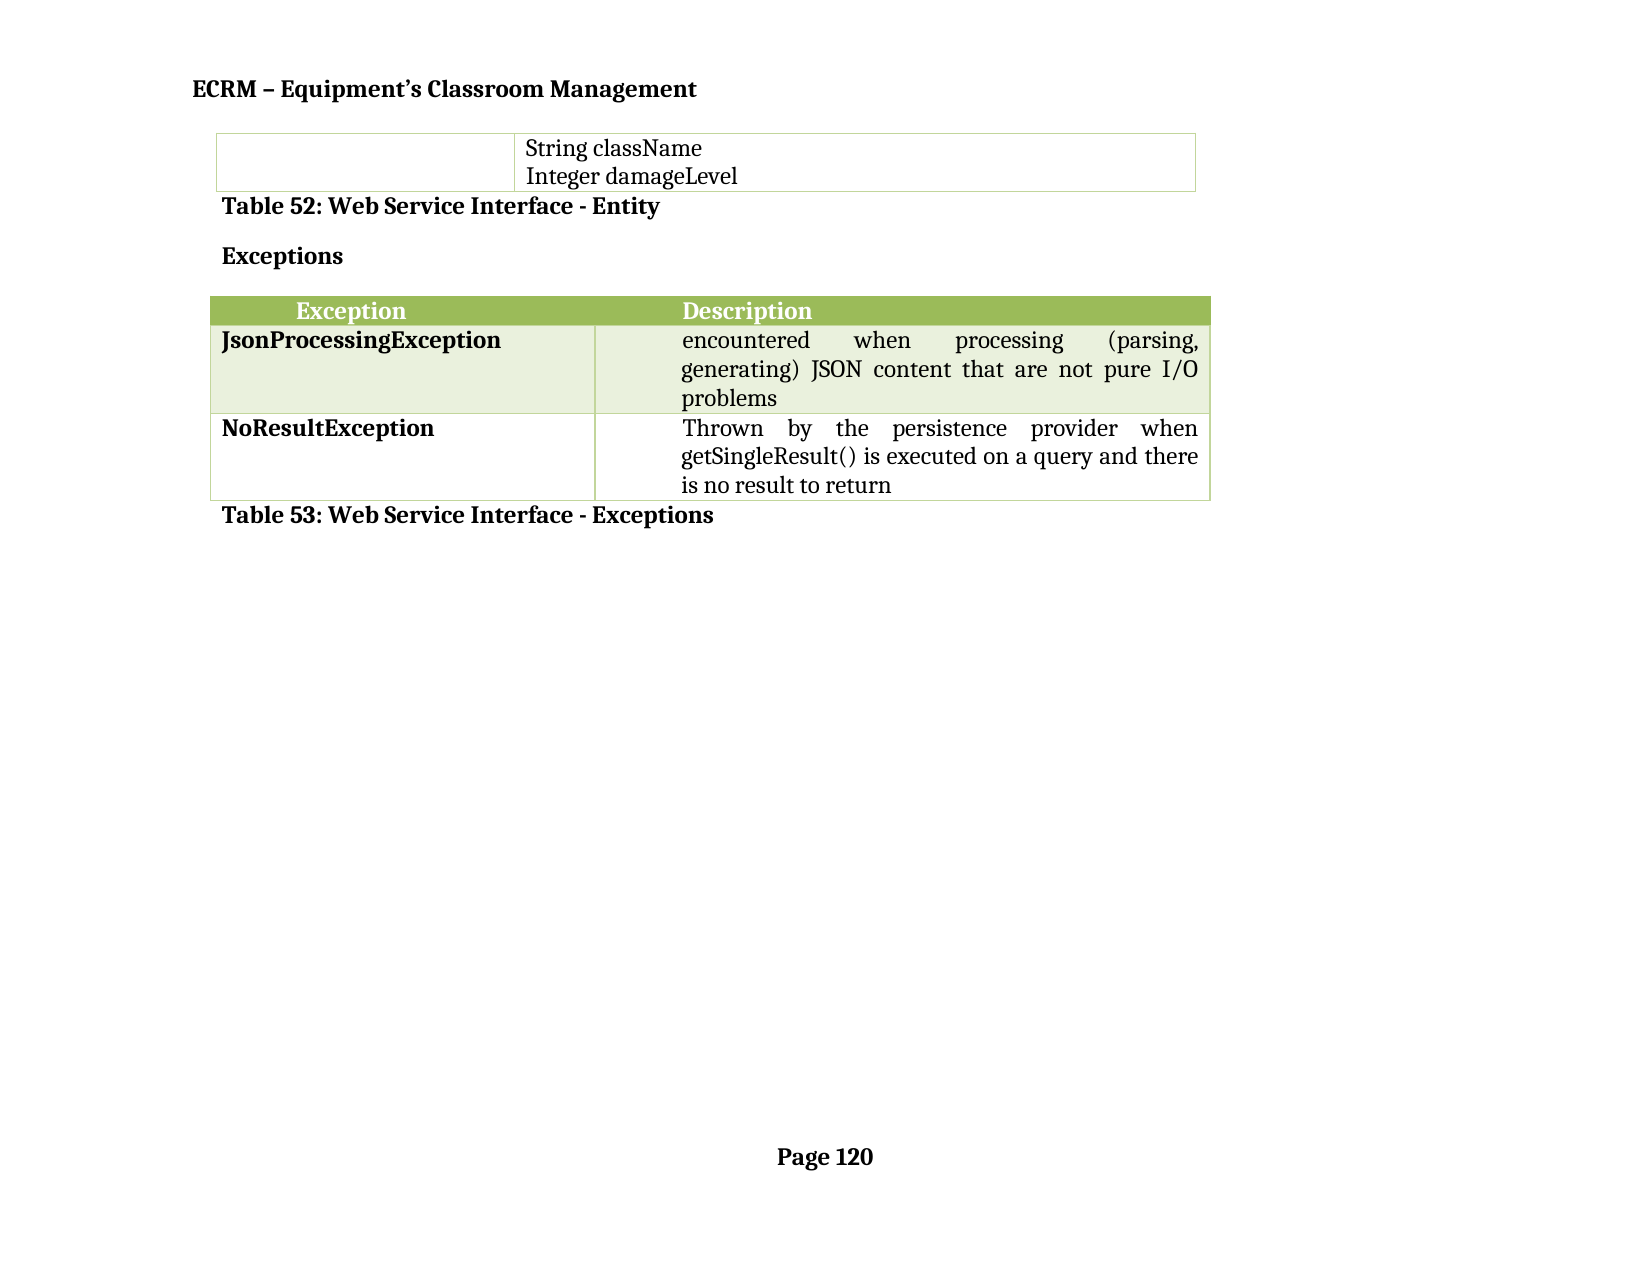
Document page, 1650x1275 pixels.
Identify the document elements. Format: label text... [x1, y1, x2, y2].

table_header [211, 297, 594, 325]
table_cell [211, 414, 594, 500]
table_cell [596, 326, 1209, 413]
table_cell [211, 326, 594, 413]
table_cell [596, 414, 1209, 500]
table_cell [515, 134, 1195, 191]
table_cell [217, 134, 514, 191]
text Exceptions [222, 242, 1502, 270]
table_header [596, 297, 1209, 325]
